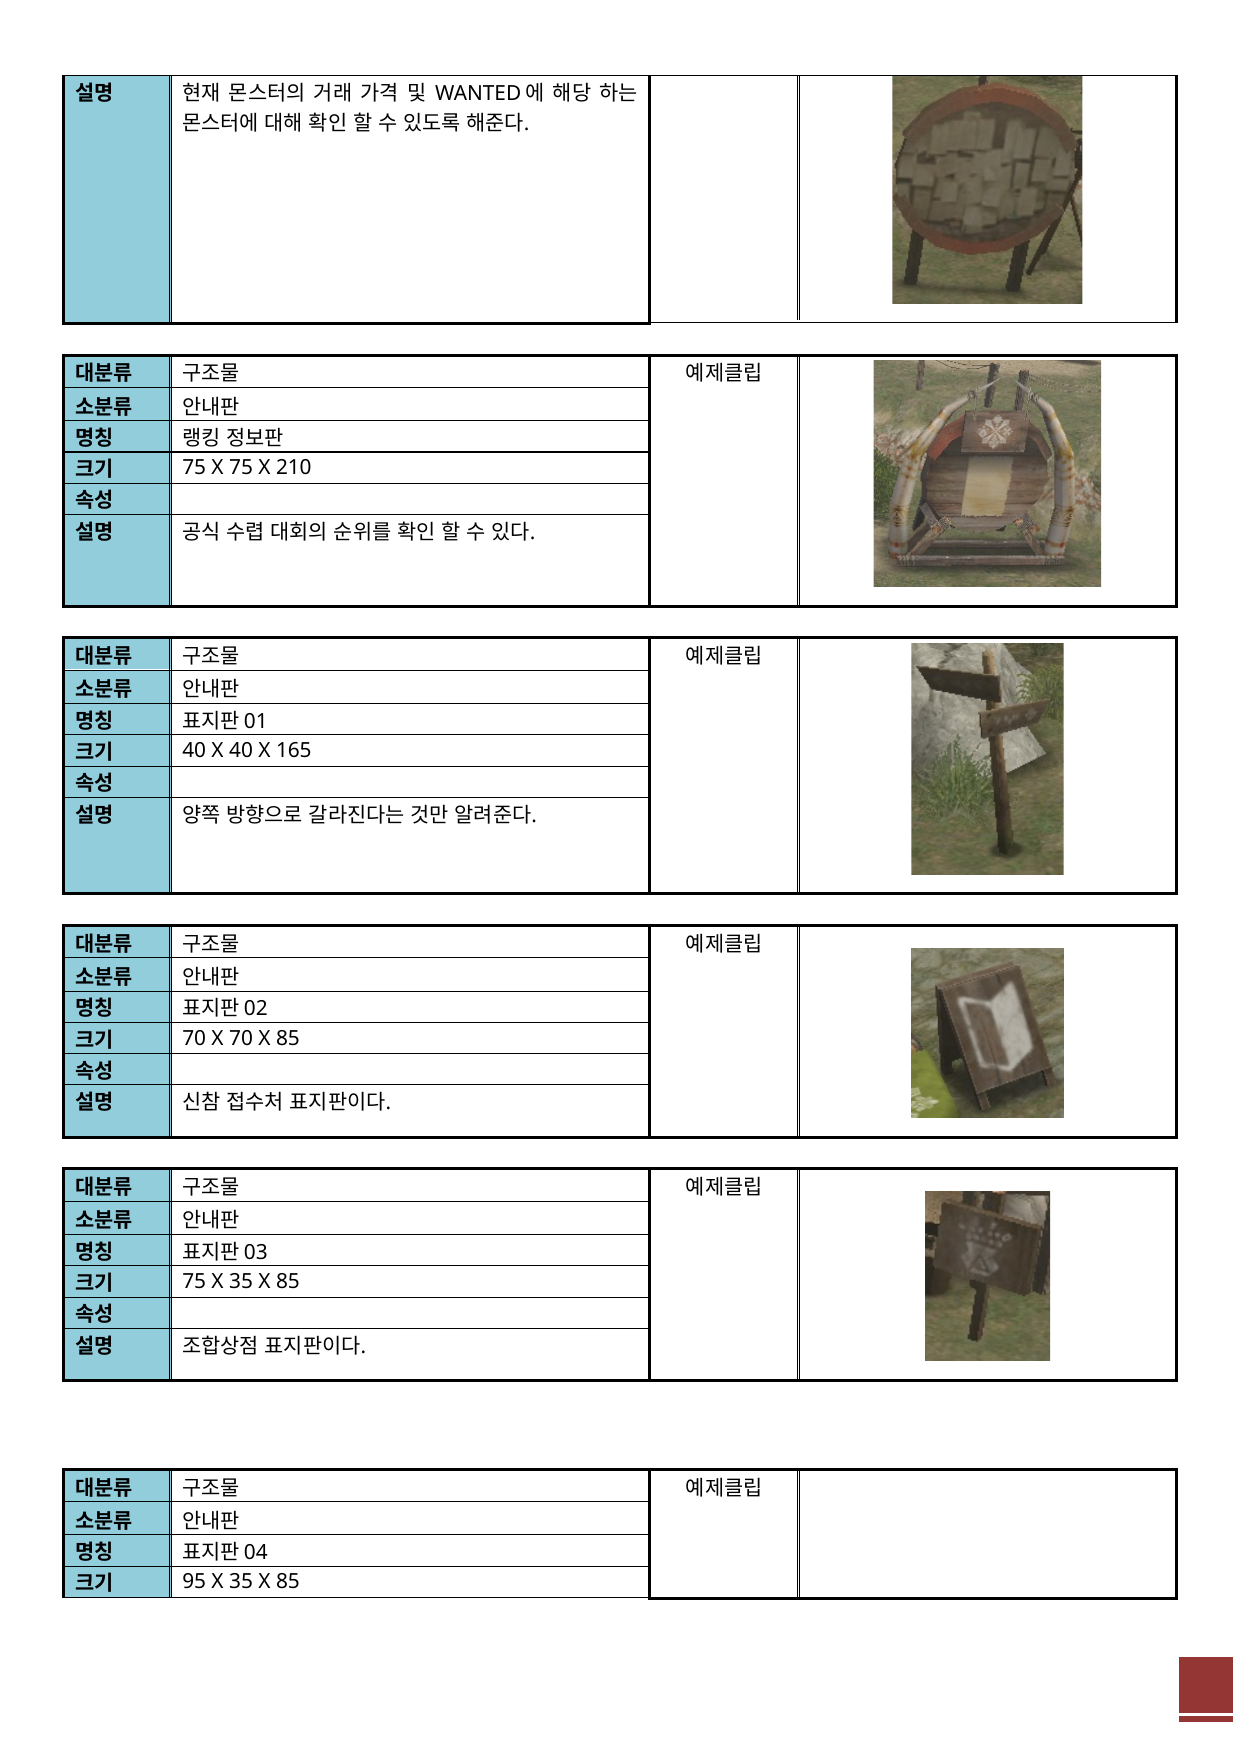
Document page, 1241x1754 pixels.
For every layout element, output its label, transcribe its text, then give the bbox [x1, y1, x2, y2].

table_cell 소분류 [65, 1502, 169, 1534]
table_cell 양쪽 방향으로 갈라진다는 것만 알려준다. [172, 798, 648, 892]
table_header 구조물 [172, 927, 648, 957]
table_cell [172, 1054, 648, 1084]
table_cell 70 X 70 X 85 [172, 1023, 648, 1053]
table_cell 크기 [65, 735, 169, 766]
table_cell 표지판03 [172, 1235, 648, 1265]
table_header 예제클립 [651, 927, 797, 1136]
table_cell 소분류 [65, 958, 169, 991]
picture [911, 948, 1064, 1118]
table_cell 안내판 [172, 388, 648, 420]
table_cell 95 X 35 X 85 [172, 1567, 648, 1597]
table_cell [172, 1298, 648, 1328]
table_cell 표지판04 [172, 1535, 648, 1566]
table_cell 75 X 35 X 85 [172, 1266, 648, 1297]
table_header 대분류 [65, 1170, 169, 1201]
table_cell 속성 [65, 484, 169, 514]
table_header 대분류 [65, 927, 169, 957]
table_cell 크기 [65, 1023, 169, 1053]
table_cell 40 X 40 X 165 [172, 735, 648, 766]
table_cell 조합상점 표지판이다. [172, 1329, 648, 1379]
table_cell 소분류 [65, 388, 169, 420]
table_cell 안내판 [172, 671, 648, 703]
table_cell 안내판 [172, 1502, 648, 1534]
table_cell 표지판01 [172, 704, 648, 734]
table_cell 명칭 [65, 1235, 169, 1265]
table_cell 설명 [65, 76, 169, 322]
table_header 예제클립 [651, 639, 797, 892]
table_cell 안내판 [172, 1202, 648, 1234]
table_cell 설명 [65, 798, 169, 892]
table_cell 크기 [65, 1266, 169, 1297]
table_cell 설명 [65, 1085, 169, 1136]
table_cell 75 X 75 X 210 [172, 453, 648, 483]
table_cell 명칭 [65, 992, 169, 1022]
table_header [800, 1471, 1175, 1597]
table_cell 설명 [65, 515, 169, 605]
table_cell 신참 접수처 표지판이다. [172, 1085, 648, 1136]
table_cell 명칭 [65, 1535, 169, 1566]
table_cell 소분류 [65, 1202, 169, 1234]
table_header 구조물 [172, 1471, 648, 1501]
table_cell 속성 [65, 767, 169, 797]
table_cell [172, 767, 648, 797]
table_header 구조물 [172, 639, 648, 669]
table_header [800, 927, 1175, 1136]
table_cell 안내판 [172, 958, 648, 991]
table_cell 표지판02 [172, 992, 648, 1022]
table_header [800, 357, 1175, 605]
picture [925, 1191, 1050, 1361]
table_cell 소분류 [65, 671, 169, 703]
table_header [800, 639, 1175, 892]
table_header 예제클립 [651, 1170, 797, 1379]
table_cell 랭킹 정보판 [172, 421, 648, 451]
table_cell 크기 [65, 453, 169, 483]
table_cell 속성 [65, 1054, 169, 1084]
picture [892, 76, 1083, 304]
table_cell 현재 몬스터의 거래 가격 및 WANTED에 해당 하는 몬스터에 대해 확인 할 수 있도록 해준다. [172, 76, 648, 322]
picture [911, 643, 1064, 875]
table_header 구조물 [172, 357, 648, 387]
table_header 예제클립 [651, 357, 797, 605]
table_header 구조물 [172, 1170, 648, 1201]
table_header 대분류 [65, 357, 169, 387]
table_cell 설명 [65, 1329, 169, 1379]
table_header [800, 1170, 1175, 1379]
table_cell 공식 수렵 대회의 순위를 확인 할 수 있다. [172, 515, 648, 605]
table_cell 명칭 [65, 704, 169, 734]
table_cell [172, 484, 648, 514]
table_header 대분류 [65, 1471, 169, 1501]
picture [873, 360, 1102, 587]
table_cell 속성 [65, 1298, 169, 1328]
table_cell 명칭 [65, 421, 169, 451]
table_header 대분류 [65, 639, 169, 669]
table_cell 크기 [65, 1567, 169, 1597]
table_header 예제클립 [651, 1471, 797, 1597]
